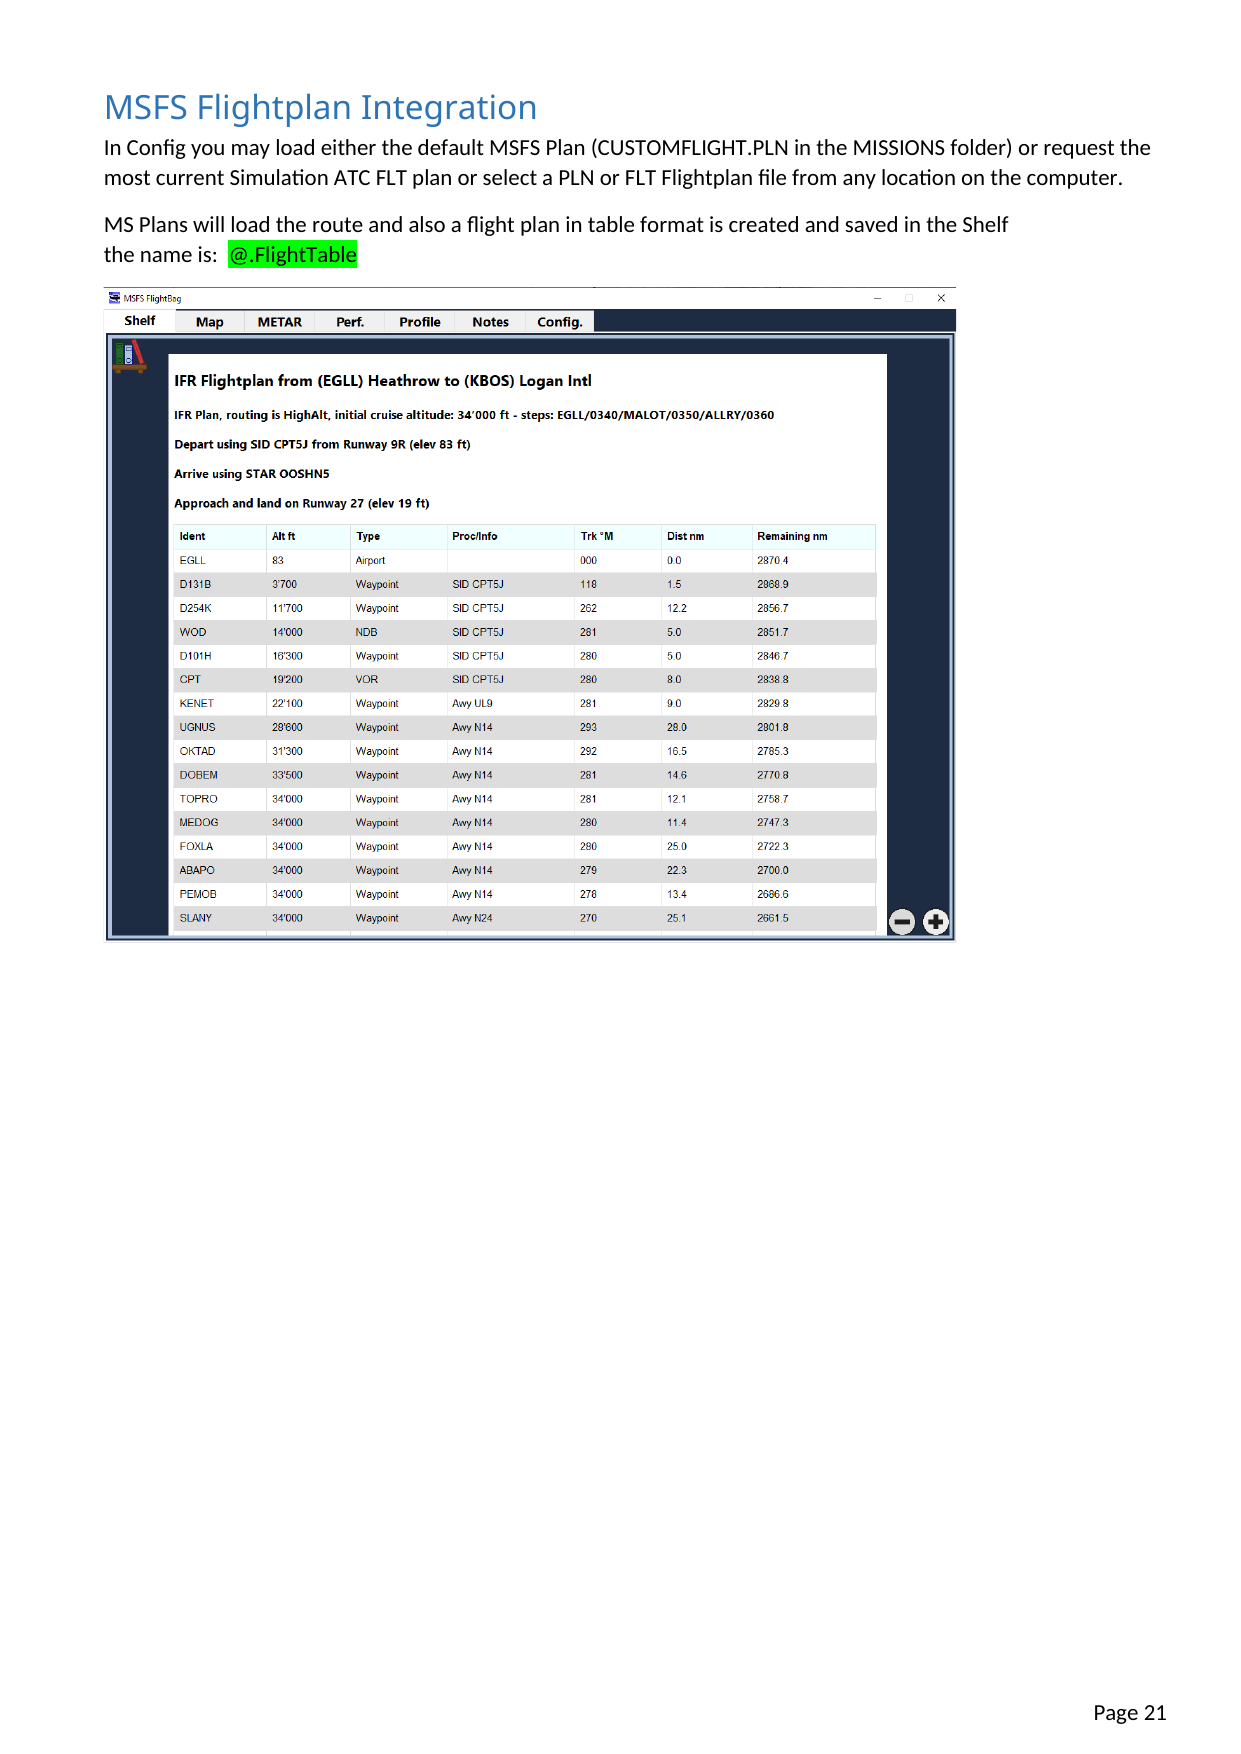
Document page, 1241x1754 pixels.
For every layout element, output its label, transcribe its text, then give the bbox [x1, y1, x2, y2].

picture [103, 287, 957, 943]
subtitle MSFS Flightplan Integration [103, 84, 1167, 129]
text MS Plans will load the route and also a flight plan in table format is created and saved in the Shelf the name is: @.FlightTable [103, 210, 1167, 268]
text In Config you may load either the default MSFS Plan (CUSTOMFLIGHT.PLN in the MISSIONS folder) or request the most current Simulation ATC FLT plan or select a PLN or FLT Flightplan file from any location on the computer. [103, 133, 1167, 191]
